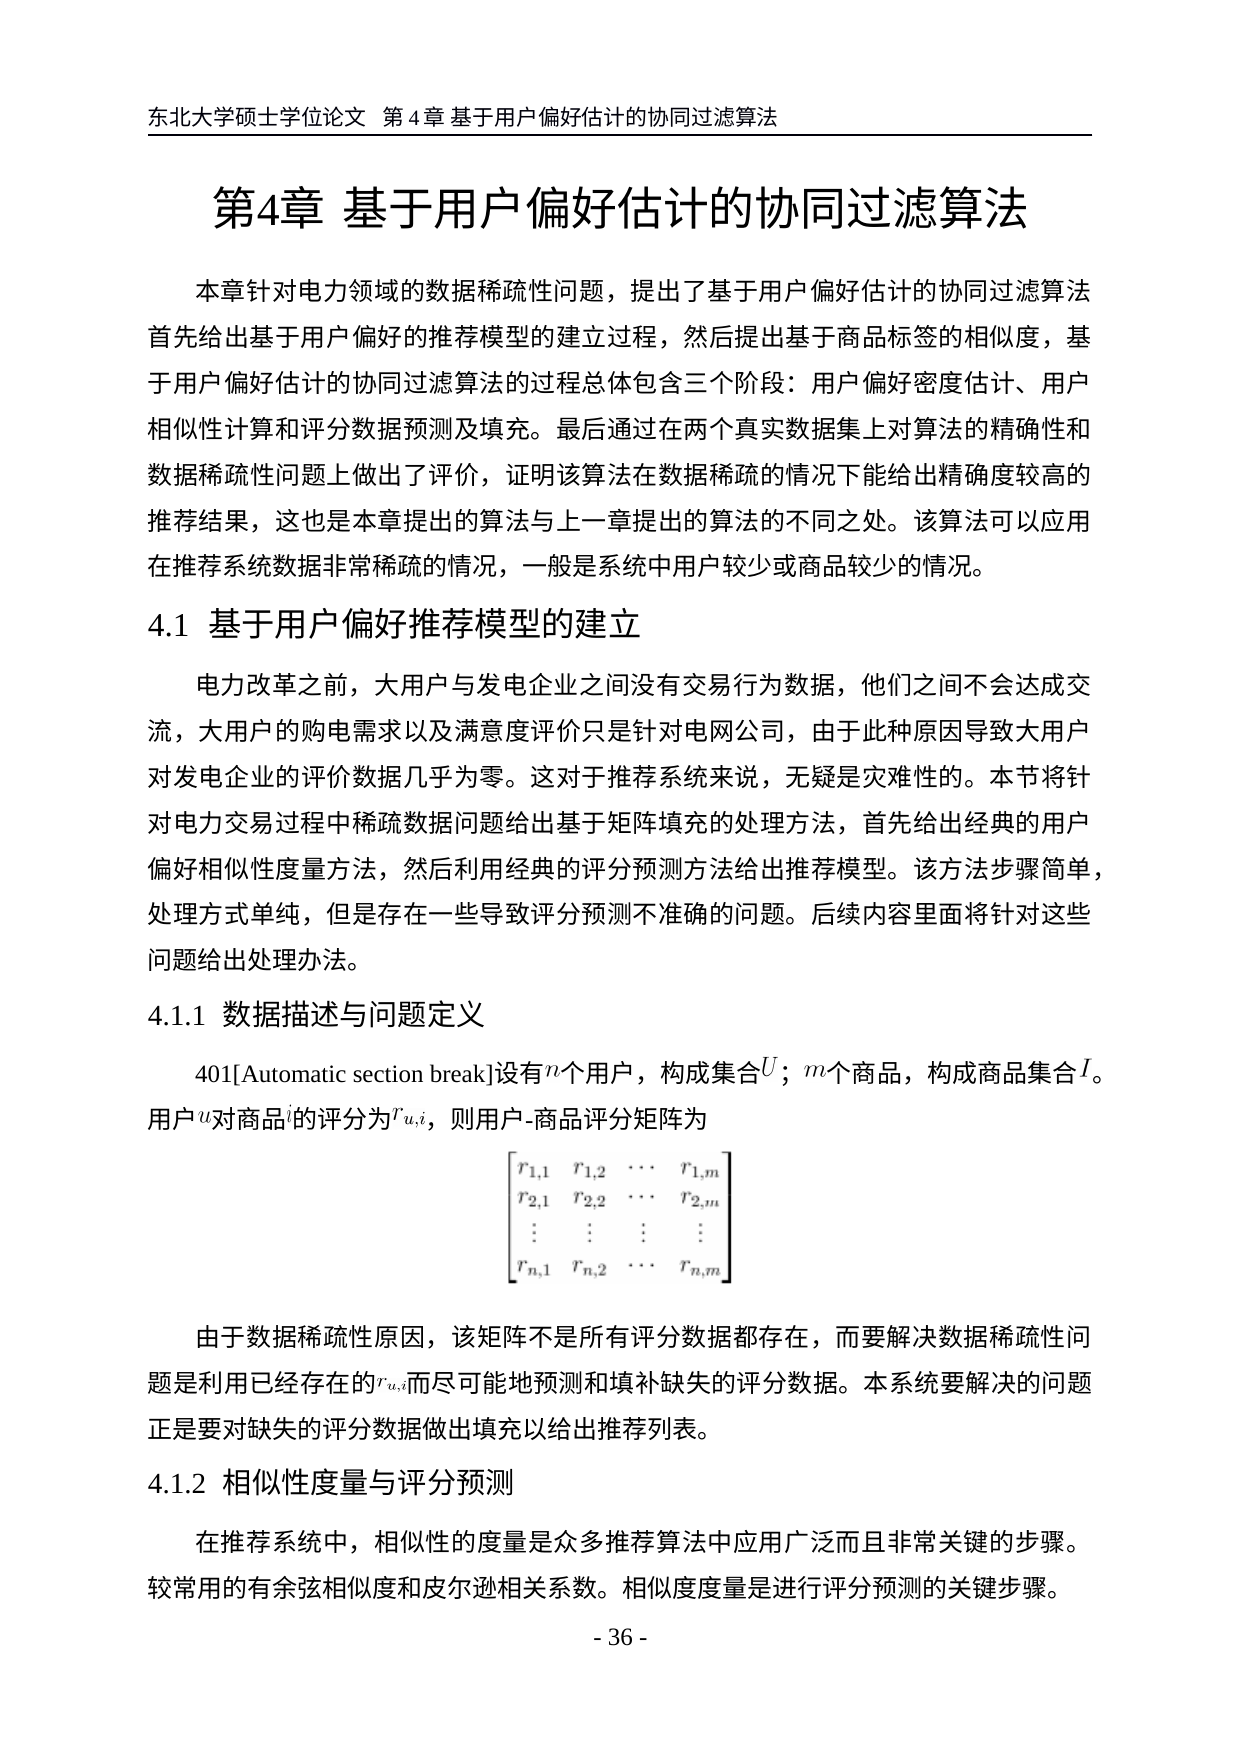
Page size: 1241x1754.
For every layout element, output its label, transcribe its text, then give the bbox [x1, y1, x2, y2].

text 本章针对电力领域的数据稀疏性问题，提出了基于用户偏好估计的协同过滤算法。首先给出基于用户偏好的推荐模型的建立过程，然后提出基于商品标签的相似度，基于用户偏好估计的协同过滤算法的过程总体包含三个阶段：用户偏好密度估计、用户相似性计算和评分数据预测及填充。最后通过在两个真实数据集上对算法的精确性和数据稀疏性问题上做出了评价，证明该算法在数据稀疏的情况下能给出精确度较高的推荐结果，这也是本章提出的算法与上一章提出的算法的不同之处。该算法可以应用在推荐系统数据非常稀疏的情况，一般是系统中用户较少或商品较少的情况。 [148, 264, 1092, 585]
text 由于数据稀疏性原因，该矩阵不是所有评分数据都存在，而要解决数据稀疏性问题是利用已经存在的而尽可能地预测和填补缺失的评分数据。本系统要解决的问题正是要对缺失的评分数据做出填充以给出推荐列表。 [148, 1310, 1092, 1447]
subtitle 基于用户偏好估计的协同过滤算法 [148, 173, 1092, 239]
text 设有个用户，构成集合；个商品，构成商品集合。用户对商品的评分为，则用户-商品评分矩阵为 [148, 1046, 1092, 1138]
text 电力改革之前，大用户与发电企业之间没有交易行为数据，他们之间不会达成交流，大用户的购电需求以及满意度评价只是针对电网公司，由于此种原因导致大用户对发电企业的评价数据几乎为零。这对于推荐系统来说，无疑是灾难性的。本节将针对电力交易过程中稀疏数据问题给出基于矩阵填充的处理方法，首先给出经典的用户偏好相似性度量方法，然后利用经典的评分预测方法给出推荐模型。该方法步骤简单，处理方式单纯，但是存在一些导致评分预测不准确的问题。后续内容里面将针对这些问题给出处理办法。 [148, 658, 1092, 979]
text 在推荐系统中，相似性的度量是众多推荐算法中应用广泛而且非常关键的步骤。较常用的有余弦相似度和皮尔逊相关系数。相似度度量是进行评分预测的关键步骤。 [148, 1514, 1092, 1606]
subtitle 数据描述与问题定义 [148, 991, 1092, 1034]
subtitle 基于用户偏好推荐模型的建立 [148, 597, 1092, 646]
subtitle 相似性度量与评分预测 [148, 1460, 1092, 1502]
